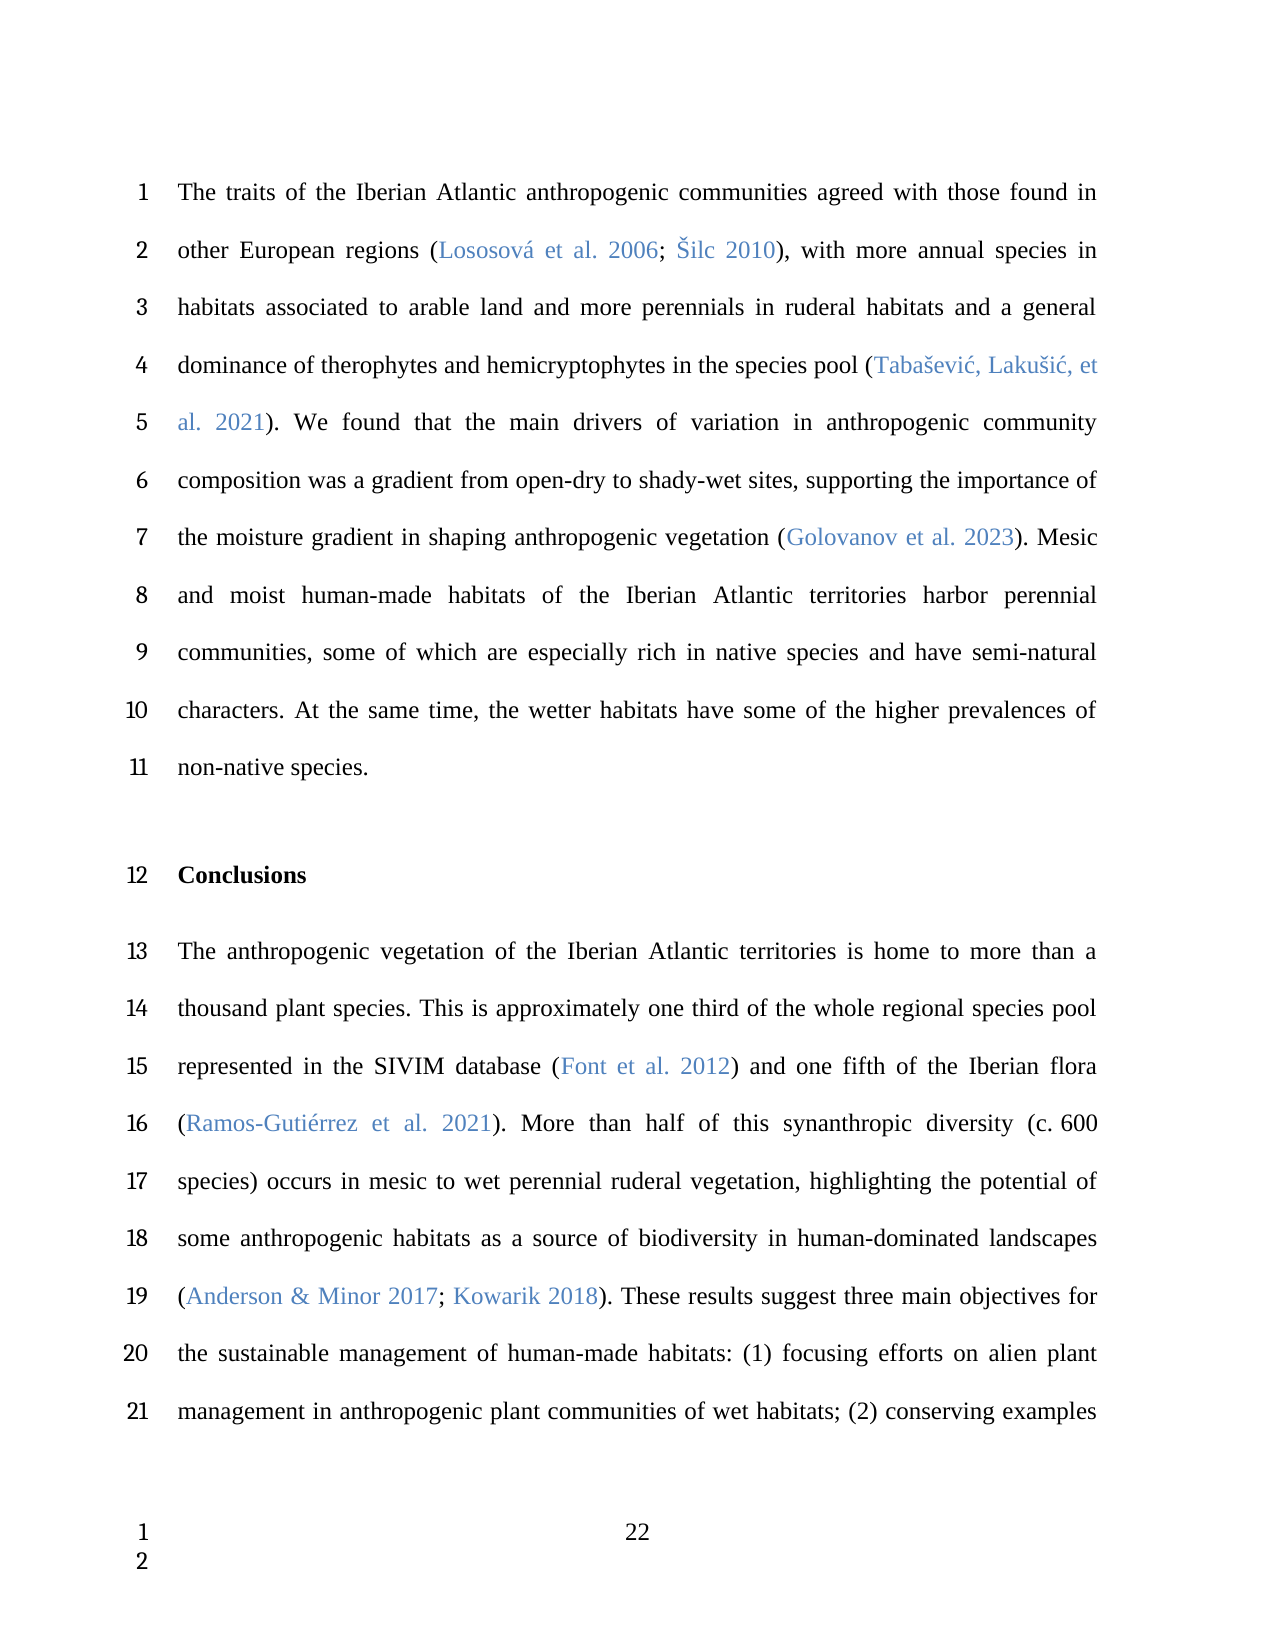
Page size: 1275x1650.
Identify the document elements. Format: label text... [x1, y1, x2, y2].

text The traits of the Iberian Atlantic anthropogenic communities agreed with those found in other European regions (Lososová et al. 2006; Šilc 2010), with more annual species in habitats associated to arable land and more perennials in ruderal habitats and a general dominance of therophytes and hemicryptophytes in the species pool (Tabašević, Lakušić, et al. 2021). We found that the main drivers of variation in anthropogenic community composition was a gradient from open-dry to shady-wet sites, supporting the importance of the moisture gradient in shaping anthropogenic vegetation (Golovanov et al. 2023). Mesic and moist human-made habitats of the Iberian Atlantic territories harbor perennial communities, some of which are especially rich in native species and have semi-natural characters. At the same time, the wetter habitats have some of the higher prevalences of non-native species. [177, 177, 1098, 781]
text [177, 936, 1098, 1425]
subtitle Conclusions [177, 860, 1098, 888]
